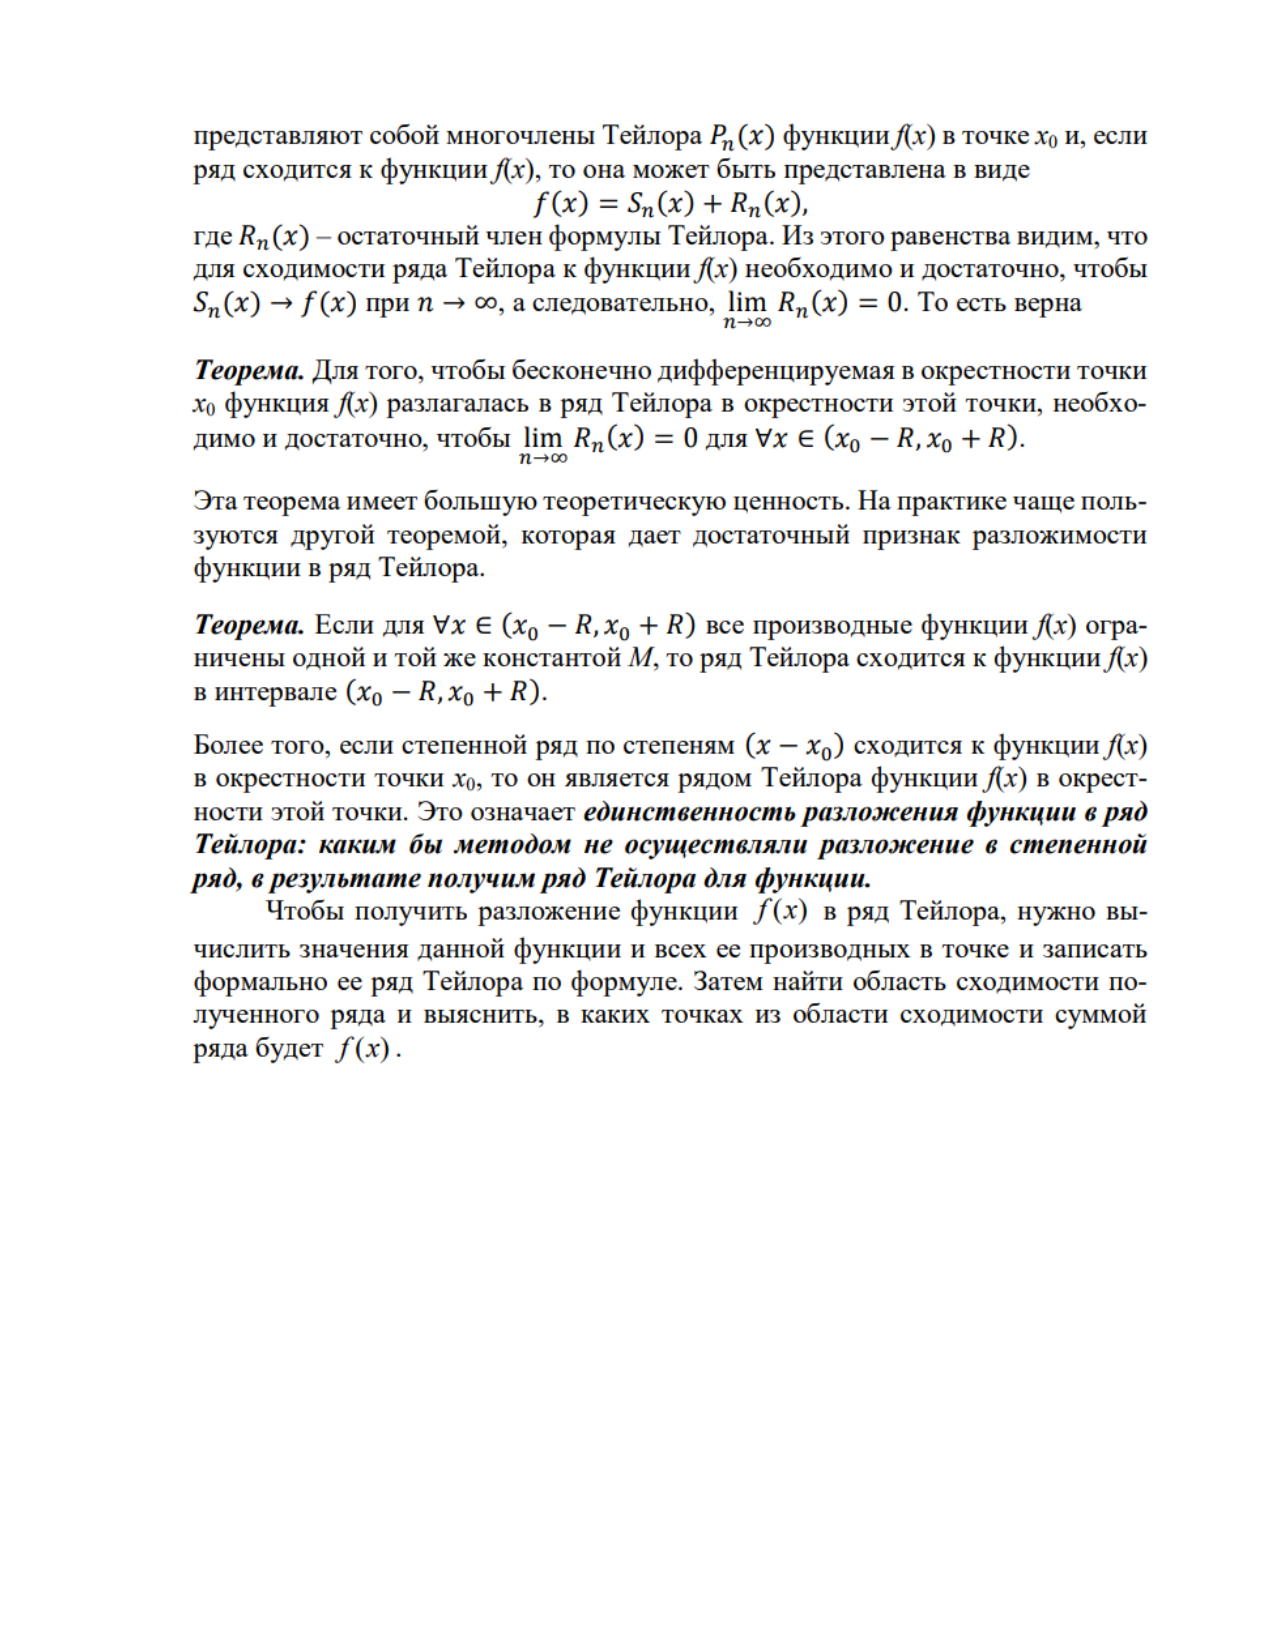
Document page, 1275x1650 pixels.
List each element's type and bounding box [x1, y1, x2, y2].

picture [177, 118, 1187, 1066]
